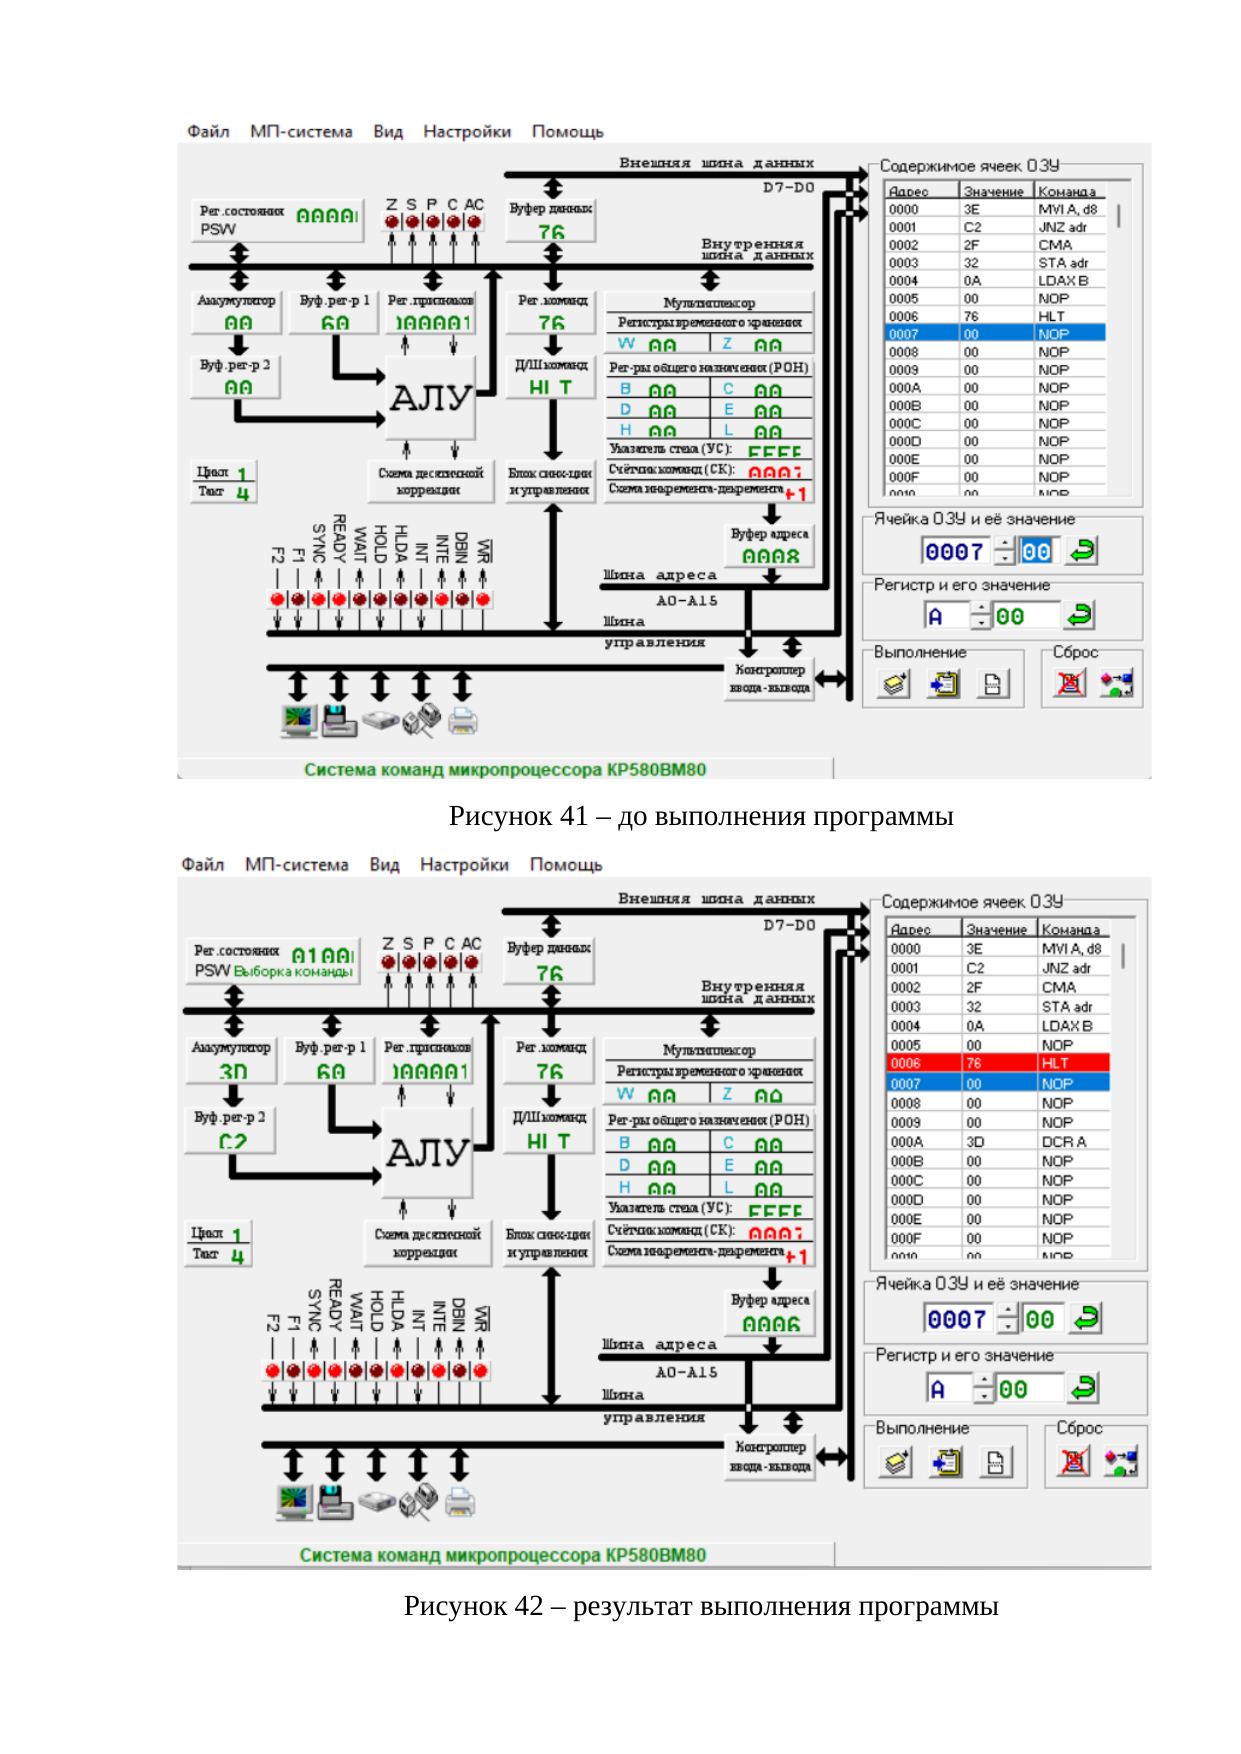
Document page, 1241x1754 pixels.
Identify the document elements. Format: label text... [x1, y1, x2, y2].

picture [177, 850, 1152, 1570]
text Рисунок 42 – результат выполнения программы [177, 1588, 1152, 1622]
picture [177, 118, 1152, 779]
text Рисунок 41 – до выполнения программы [177, 798, 1152, 832]
